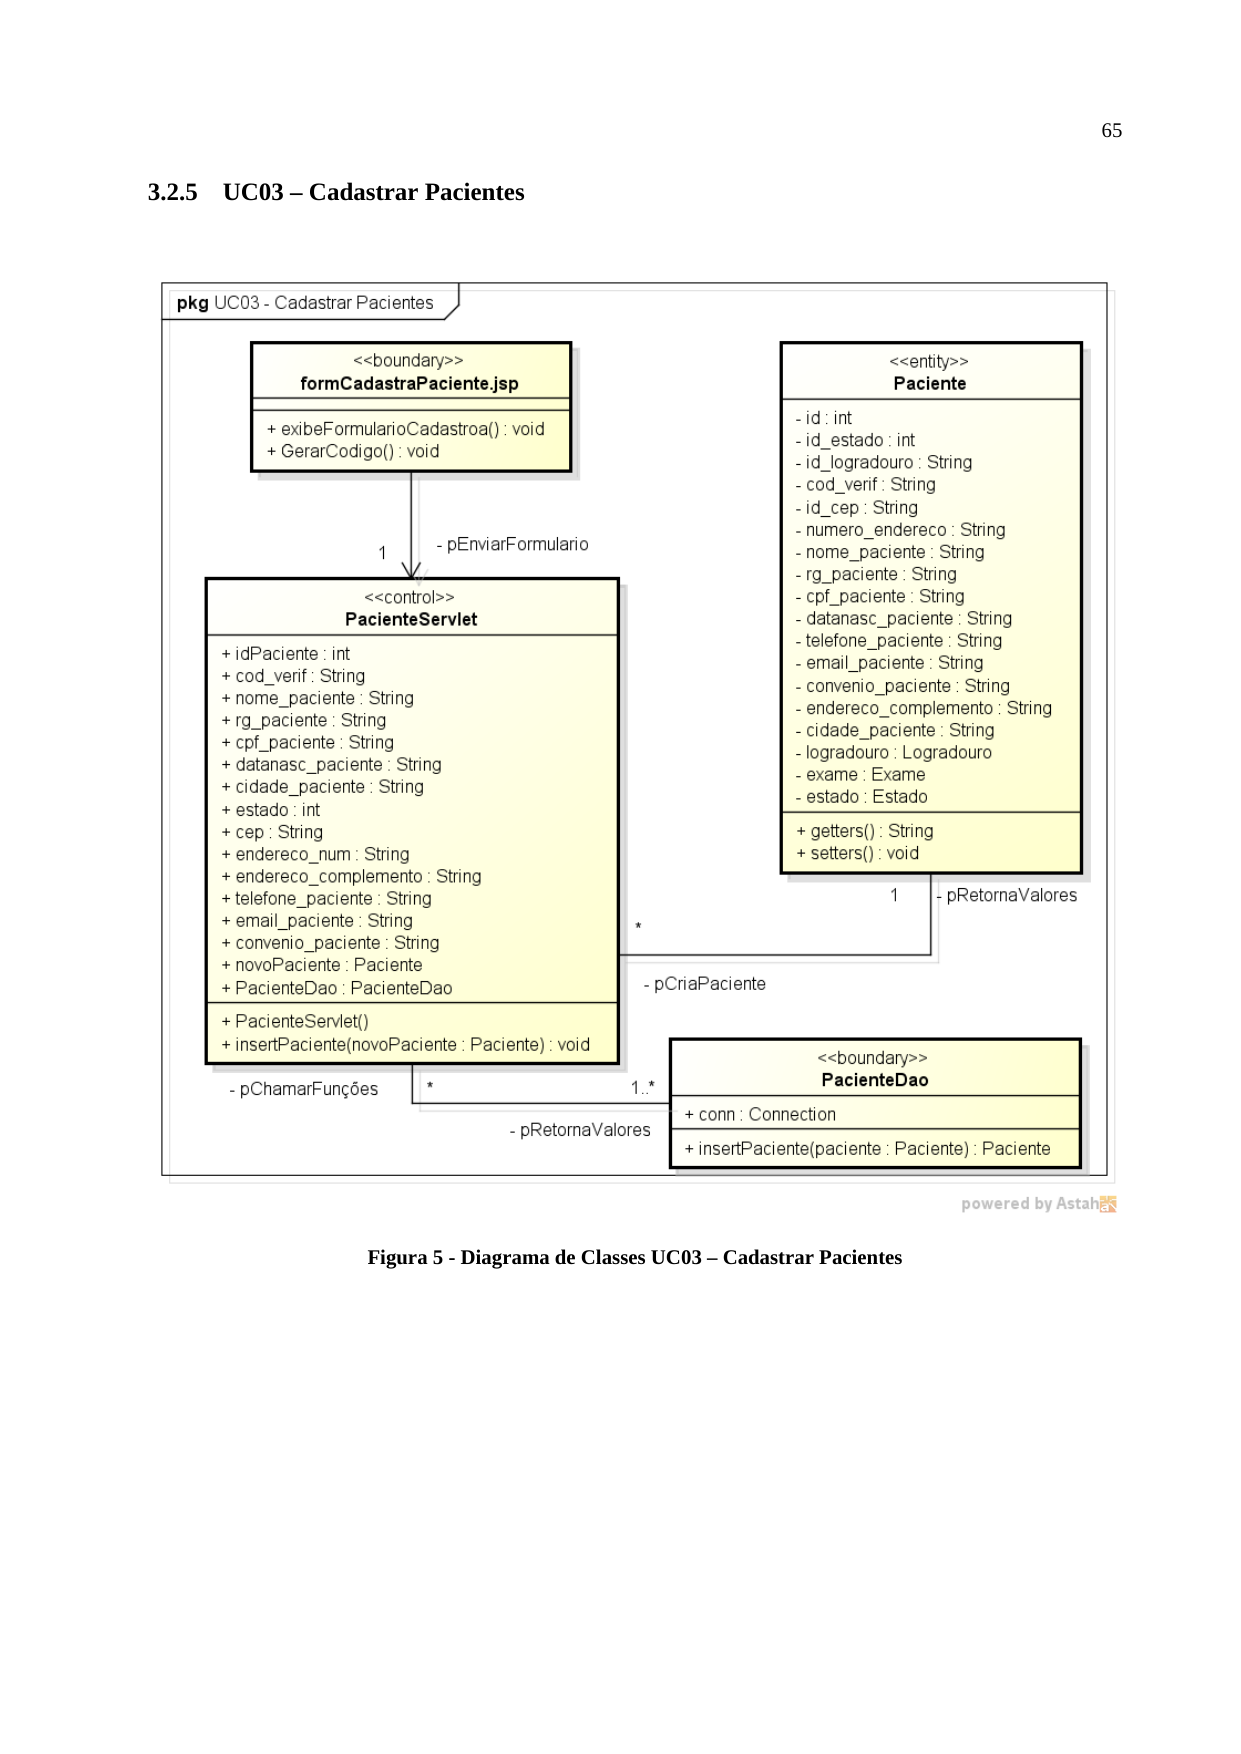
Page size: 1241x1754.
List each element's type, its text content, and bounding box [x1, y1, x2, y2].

text Figura - Diagrama de Classes UC03 – Cadastrar Pacientes [148, 1245, 1122, 1269]
picture [147, 268, 1122, 1218]
subtitle UC03 – Cadastrar Pacientes [148, 177, 1122, 206]
